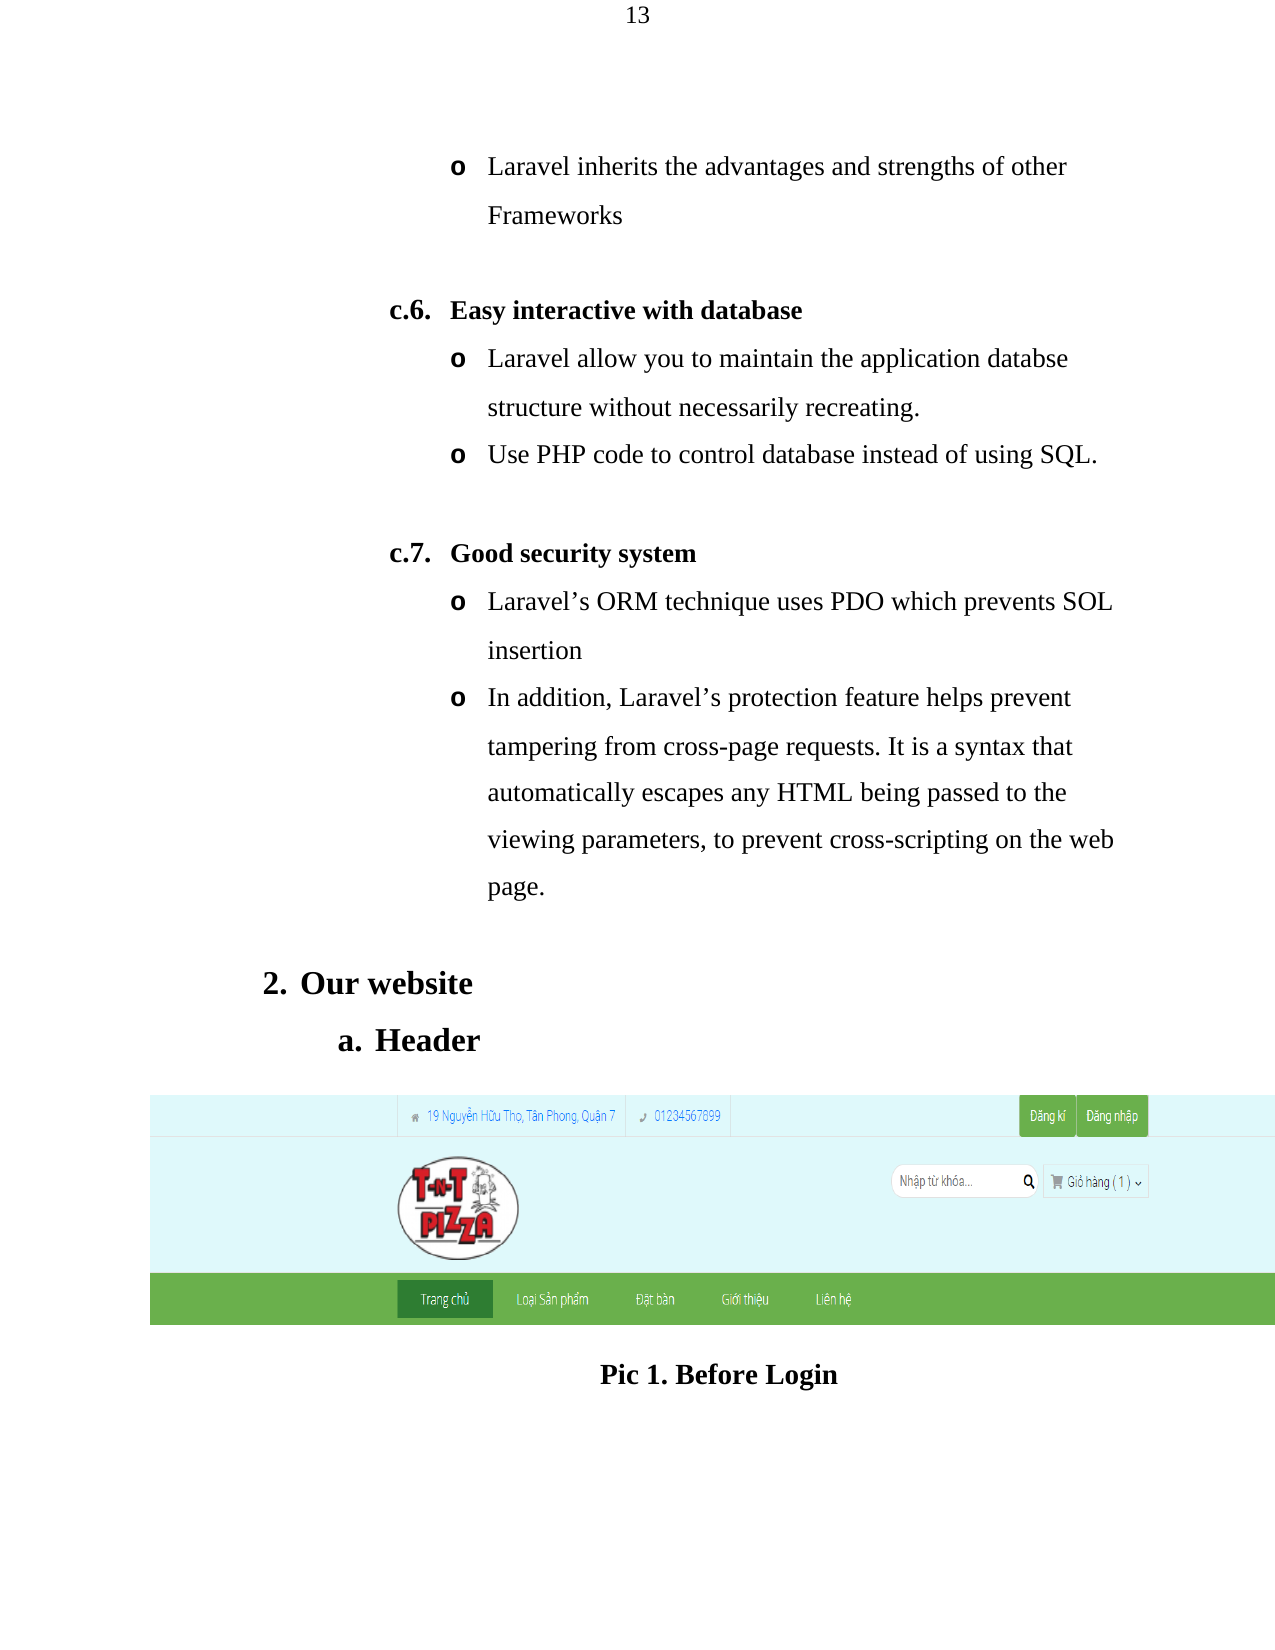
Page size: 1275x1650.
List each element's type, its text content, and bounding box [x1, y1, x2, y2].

list Good security system [431, 535, 1125, 568]
list Laravel’s ORM technique uses PDO which prevents SOL insertion [450, 585, 1125, 665]
list Our website [262, 963, 1125, 1002]
list Use PHP code to control database instead of using SQL. [450, 438, 1125, 472]
list Header [337, 1021, 1125, 1059]
picture [150, 1095, 1275, 1325]
list Laravel allow you to maintain the application databse structure without necessarily recreating. [450, 343, 1125, 423]
list Laravel inherits the advantages and strengths of other Frameworks [450, 150, 1125, 230]
list In addition, Laravel’s protection feature helps prevent tampering from cross-page requests. It is a syntax that automatically escapes any HTML being passed to the viewing parameters, to prevent cross-scripting on the web page. [450, 681, 1125, 901]
list Pic 1. Before Login [562, 1357, 1125, 1390]
list Easy interactive with database [431, 292, 1125, 326]
